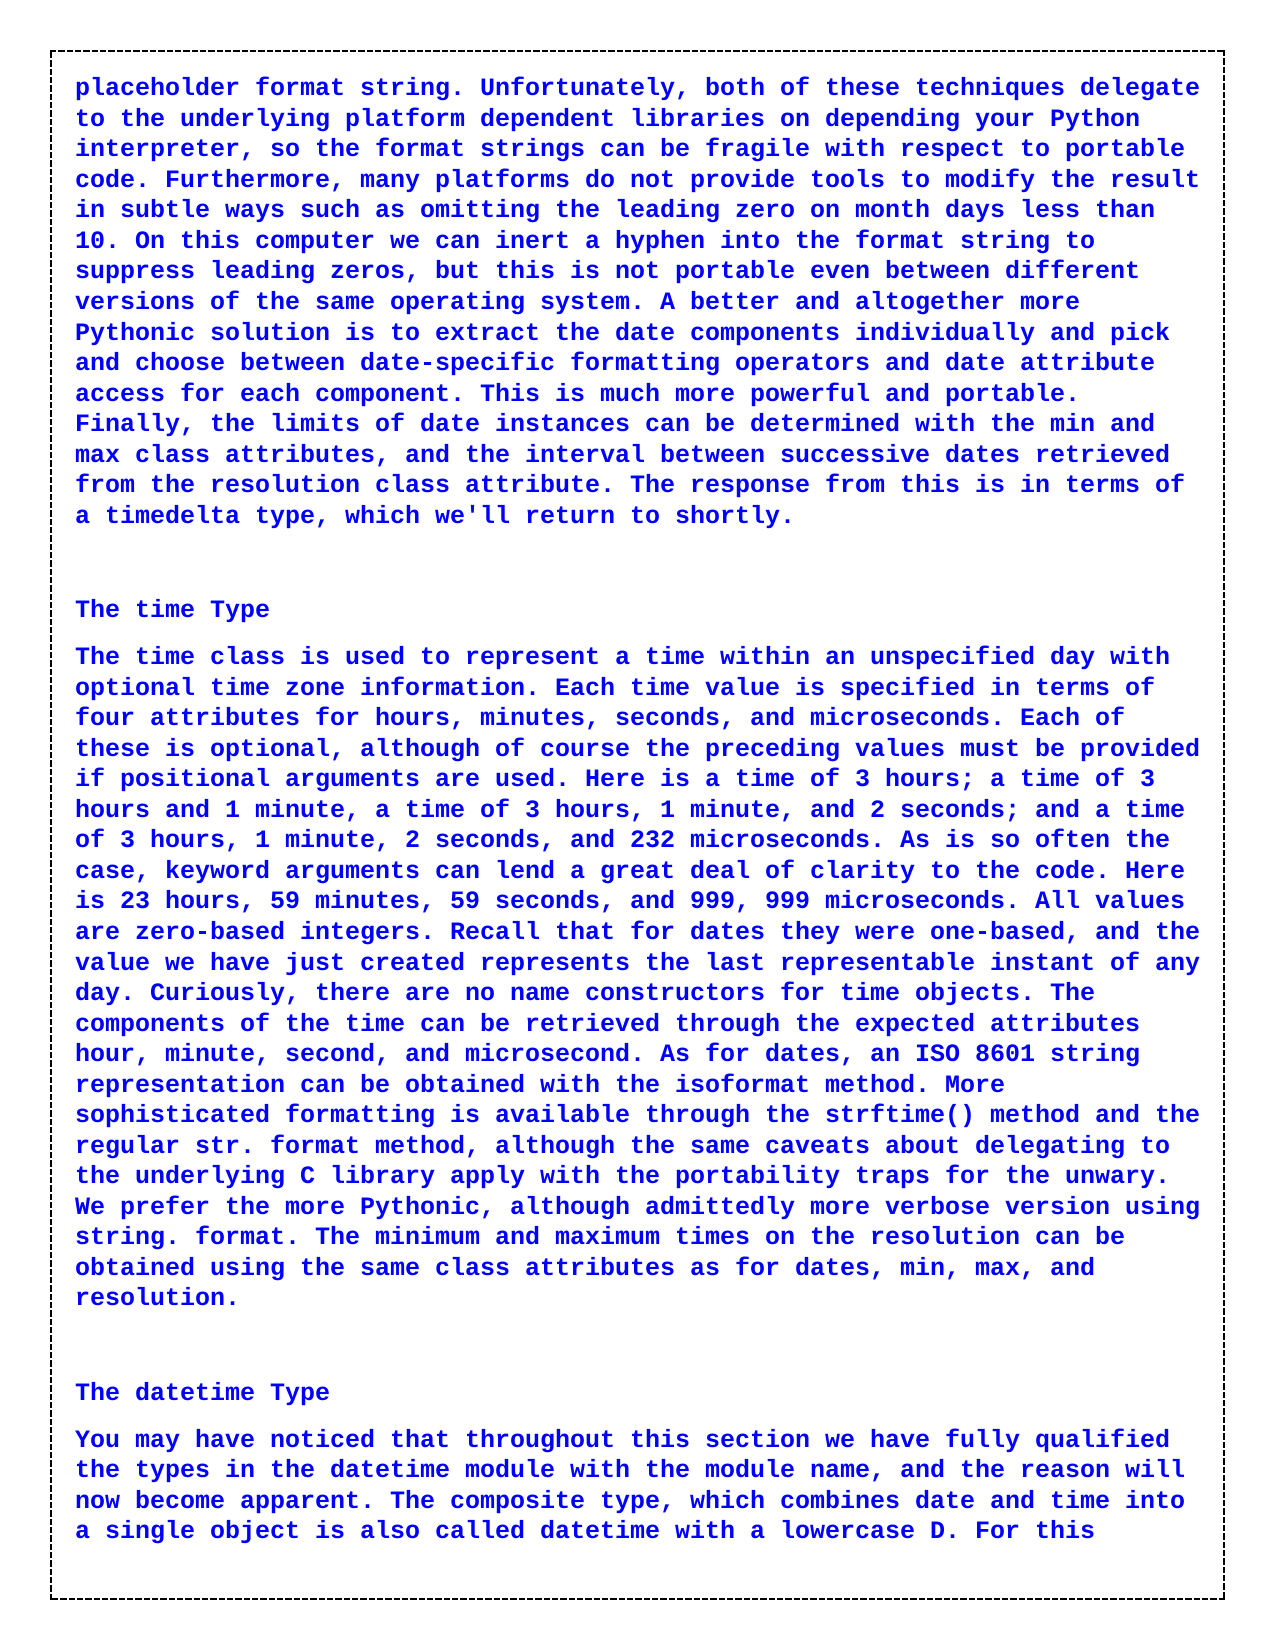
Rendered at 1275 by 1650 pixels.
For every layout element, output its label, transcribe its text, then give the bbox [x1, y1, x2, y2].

text The datetime Type [75, 1379, 1200, 1407]
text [75, 75, 1200, 531]
text The time Type [75, 597, 1200, 625]
text The time class is used to represent a time within an unspecified day with optional time zone information. Each time value is specified in terms of four attributes for hours, minutes, seconds, and microseconds. Each of these is optional, although of course the preceding values must be provided if positional arguments are used. Here is a time of 3 hours; a time of 3 hours and 1 minute, a time of 3 hours, 1 minute, and 2 seconds; and a time of 3 hours, 1 minute, 2 seconds, and 232 microseconds. As is so often the case, keyword arguments can lend a great deal of clarity to the code. Here is 23 hours, 59 minutes, 59 seconds, and 999, 999 microseconds. All values are zero-based integers. Recall that for dates they were one-based, and the value we have just created represents the last representable instant of any day. Curiously, there are no name constructors for time objects. The components of the time can be retrieved through the expected attributes hour, minute, second, and microsecond. As for dates, an ISO 8601 string representation can be obtained with the isoformat method. More sophisticated formatting is available through the strftime() method and the regular str. format method, although the same caveats about delegating to the underlying C library apply with the portability traps for the unwary. We prefer the more Pythonic, although admittedly more verbose version using string. format. The minimum and maximum times on the resolution can be obtained using the same class attributes as for dates, min, max, and resolution. [75, 644, 1200, 1313]
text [75, 1426, 1200, 1546]
